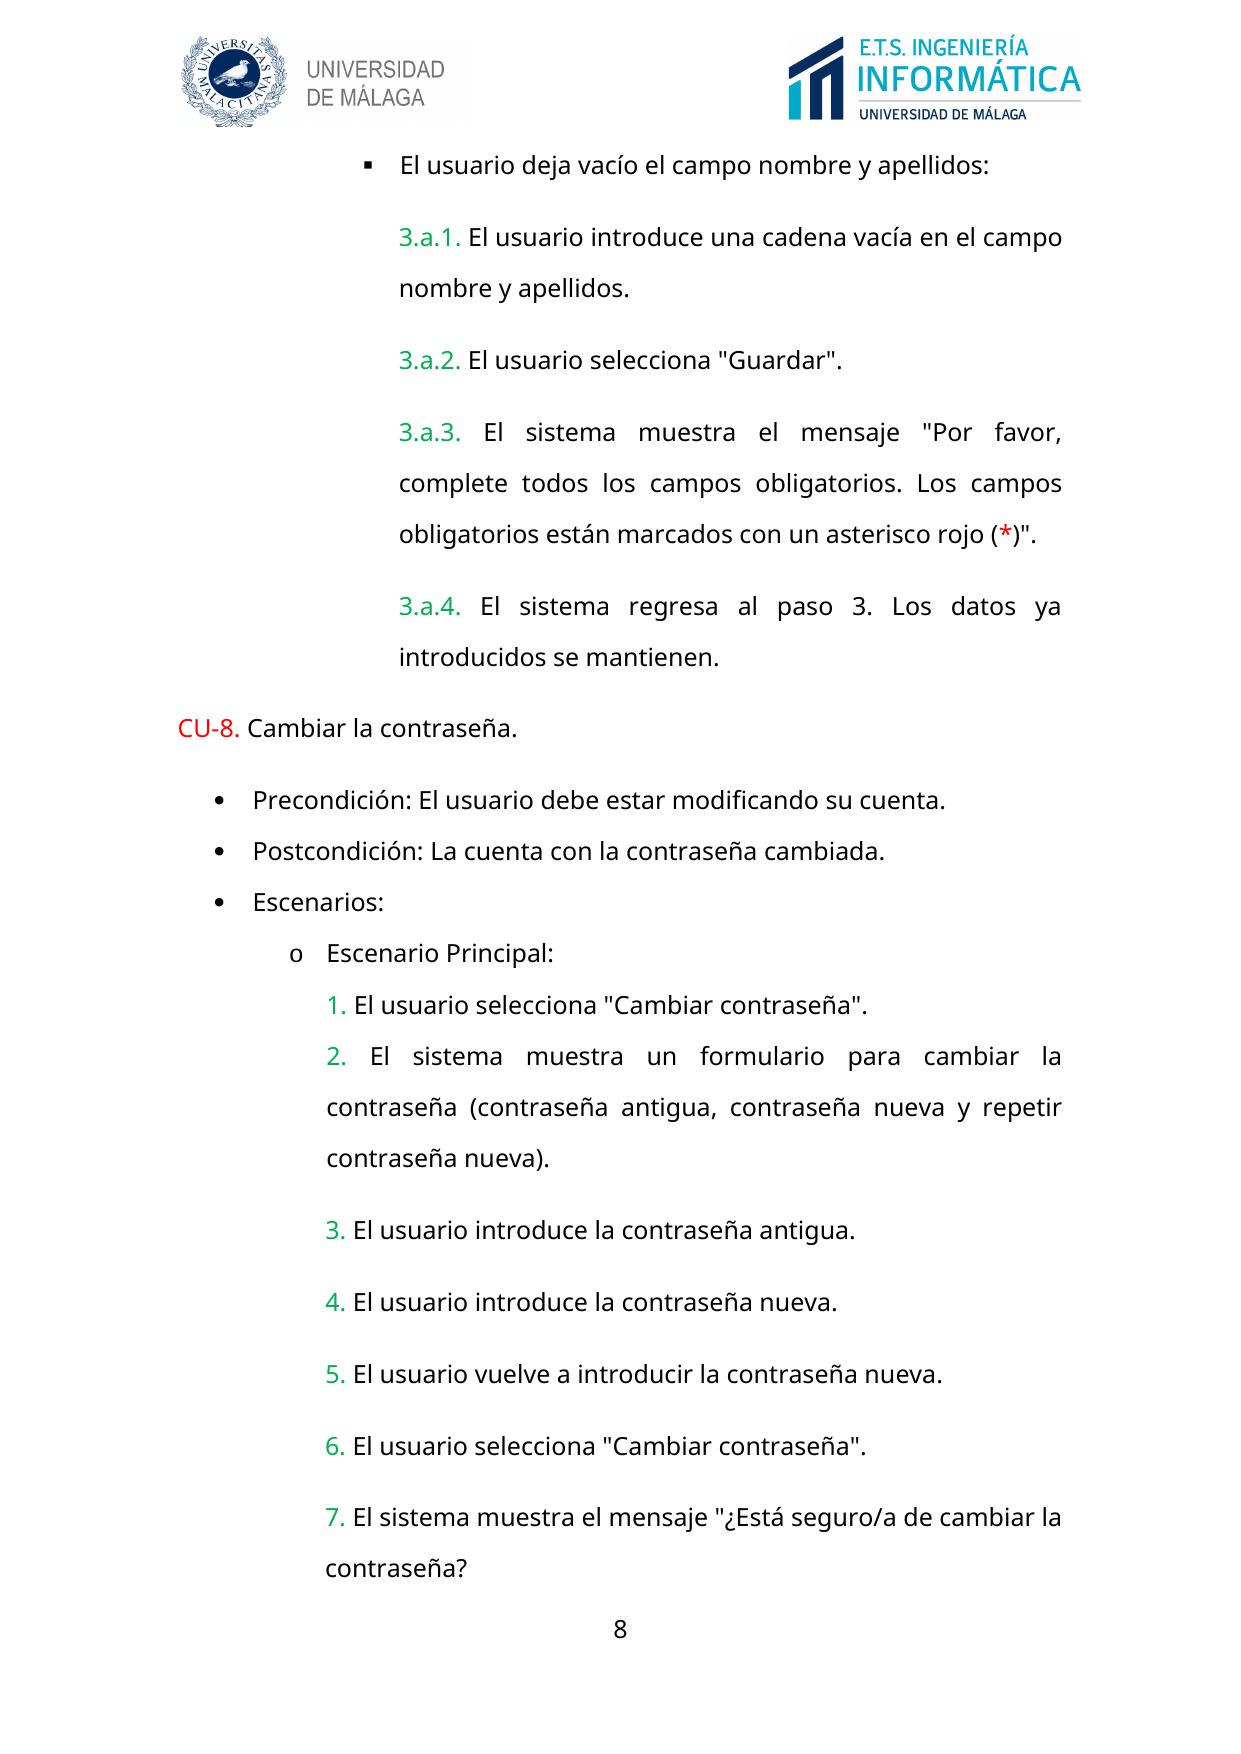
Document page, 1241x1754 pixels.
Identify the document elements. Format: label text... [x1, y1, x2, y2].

text 3.a.3. El sistema muestra el mensaje "Por favor, complete todos los campos obligatorios. Los campos obligatorios están marcados con un asterisco rojo (*)". [398, 414, 1063, 550]
text 3.a.2. El usuario selecciona "Guardar". [398, 342, 1063, 376]
list Escenario Principal: [288, 936, 1063, 970]
text 3.a.4. El sistema regresa al paso 3. Los datos ya introducidos se mantienen. [398, 588, 1063, 673]
text 6. El usuario selecciona "Cambiar contraseña". [325, 1428, 1063, 1462]
text 3. El usuario introduce la contraseña antigua. [325, 1212, 1063, 1247]
picture [180, 35, 477, 127]
list El usuario deja vacío el campo nombre y apellidos: [362, 148, 1063, 182]
text 7. El sistema muestra el mensaje "¿Está seguro/a de cambiar la contraseña? [325, 1500, 1063, 1585]
list Postcondición: La cuenta con la contraseña cambiada. [215, 834, 1063, 868]
list Precondición: El usuario debe estar modificando su cuenta. [215, 783, 1063, 817]
text 5. El usuario vuelve a introducir la contraseña nueva. [325, 1356, 1063, 1390]
text CU-8. Cambiar la contraseña. [177, 711, 1063, 745]
picture [786, 34, 1083, 122]
list Escenarios: [215, 885, 1063, 919]
text 3.a.1. El usuario introduce una cadena vacía en el campo nombre y apellidos. [398, 219, 1063, 304]
list 2. El sistema muestra un formulario para cambiar la contraseña (contraseña antigua, contraseña nueva y repetir contraseña nueva). [326, 1038, 1063, 1175]
text 4. El usuario introduce la contraseña nueva. [325, 1284, 1063, 1318]
list 1. El usuario selecciona "Cambiar contraseña". [326, 987, 1063, 1022]
